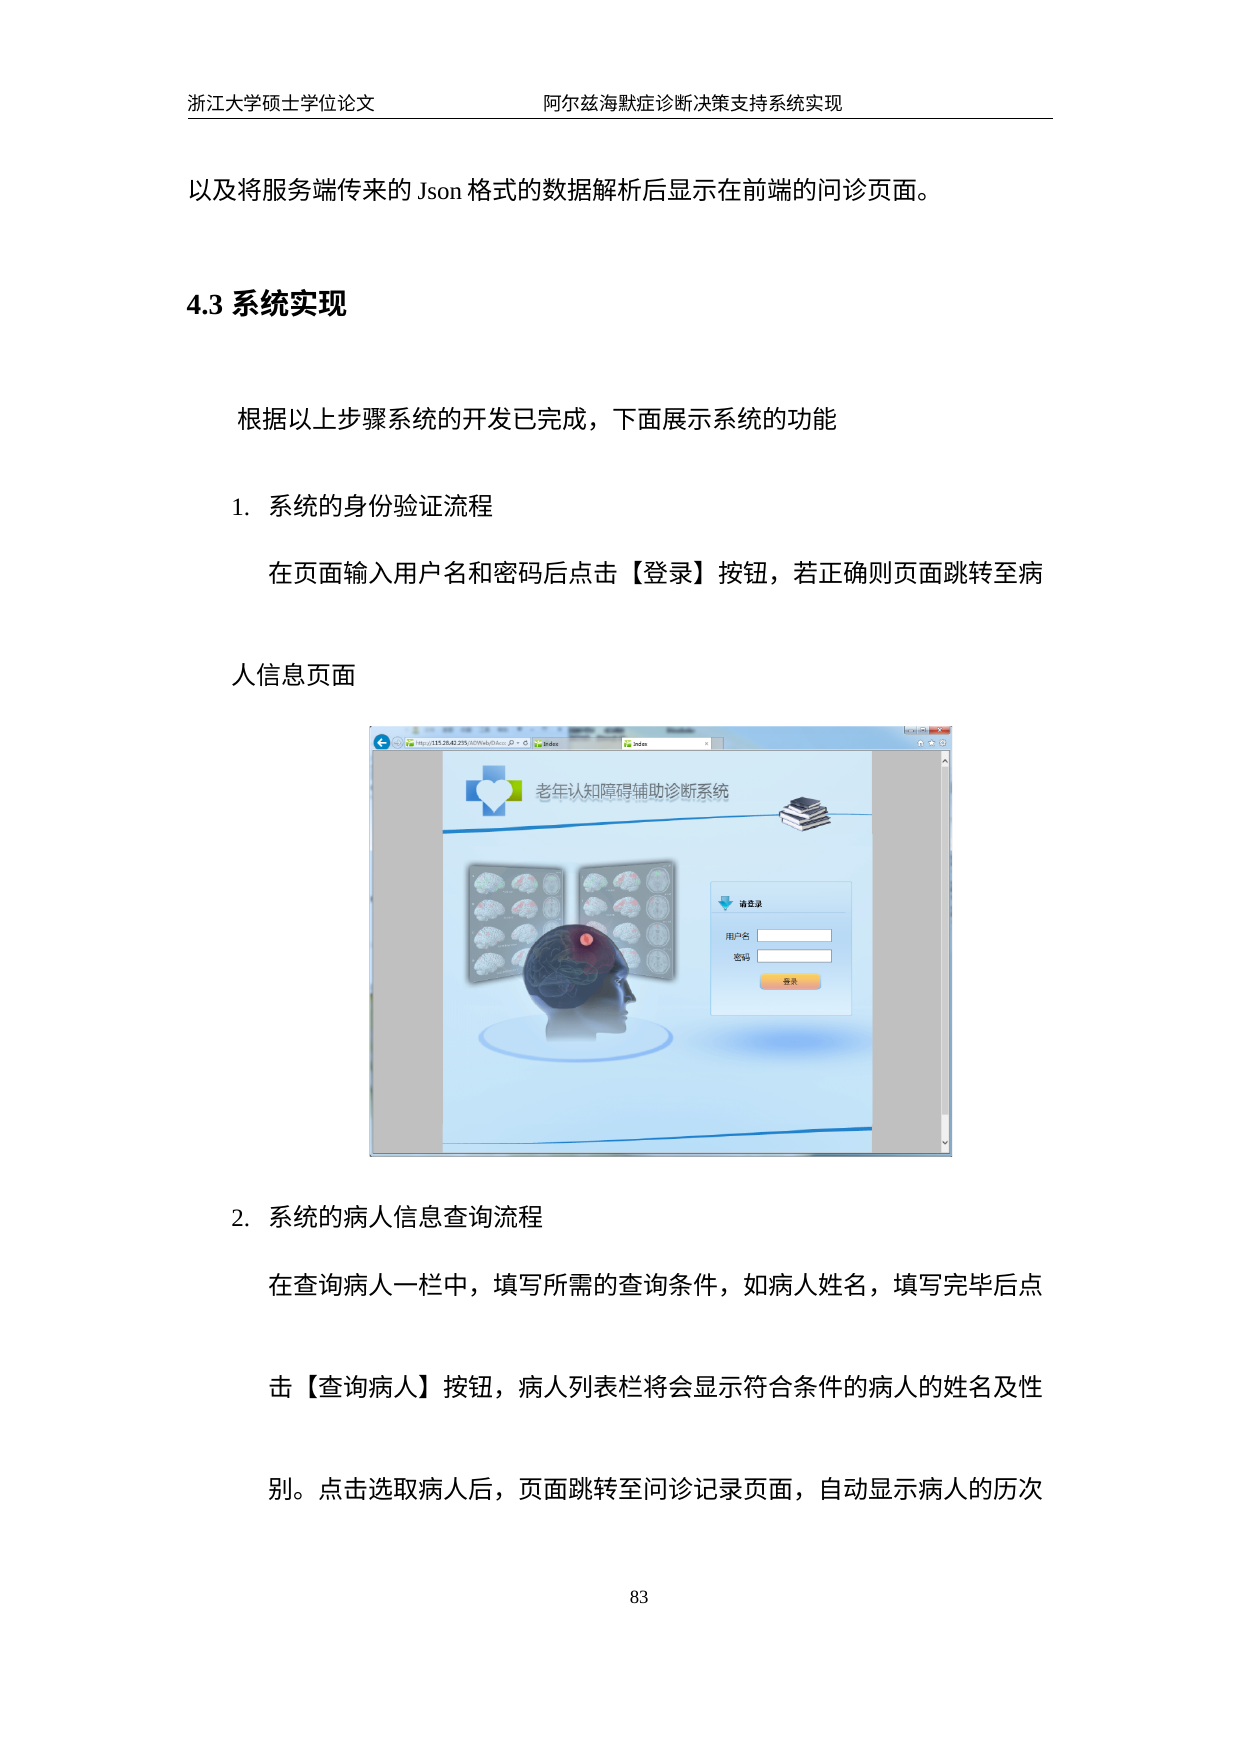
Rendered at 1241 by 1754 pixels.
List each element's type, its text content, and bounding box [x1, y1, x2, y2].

text 根据以上步骤系统的开发已完成，下面展示系统的功能 [187, 384, 1053, 452]
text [187, 155, 1053, 223]
picture [369, 726, 953, 1159]
list 系统的病人信息查询流程 [231, 1182, 1053, 1250]
list 系统的身份验证流程 [231, 470, 1053, 538]
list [269, 1250, 1053, 1521]
text 在页面输入用户名和密码后点击【登录】按钮，若正确则页面跳转至病人信息页面 [231, 538, 1053, 708]
subtitle 系统实现 [186, 268, 1053, 336]
